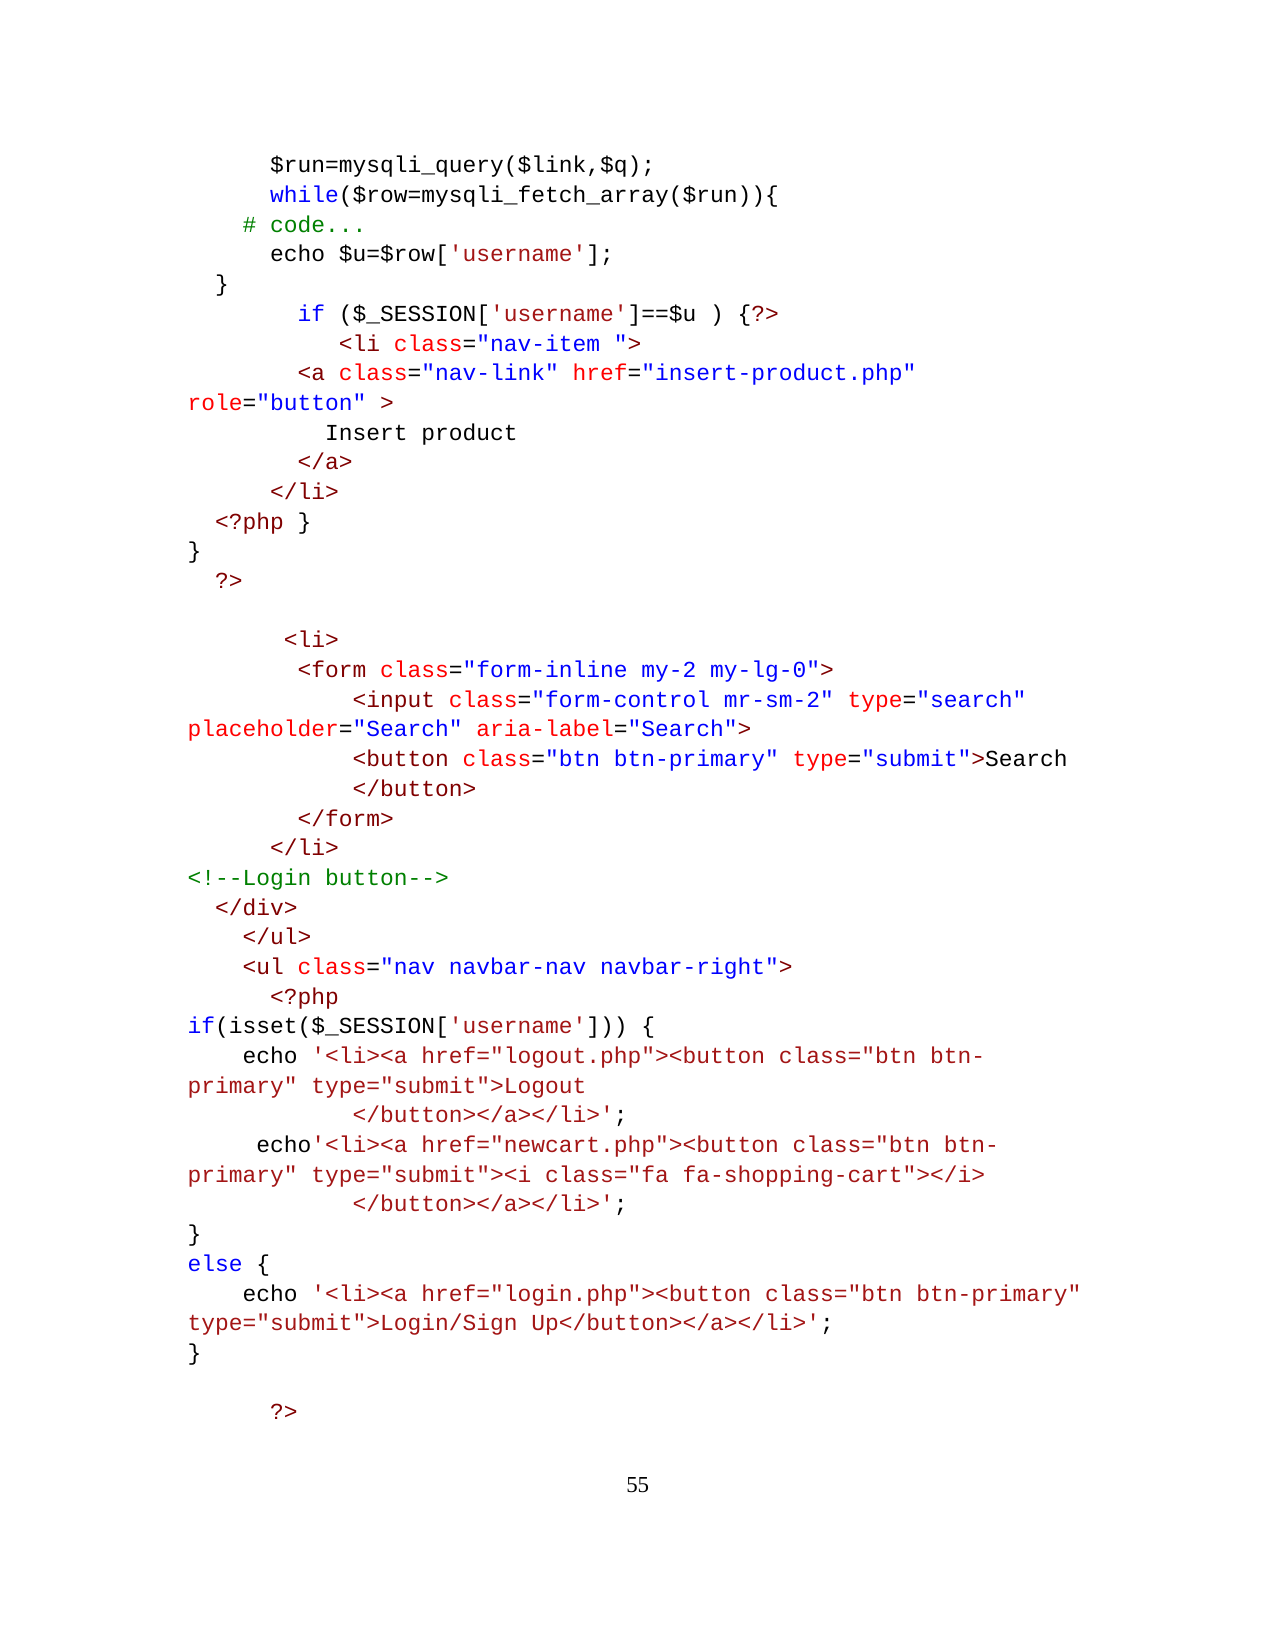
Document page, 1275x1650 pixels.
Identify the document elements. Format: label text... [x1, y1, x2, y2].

text Insert product [187, 417, 1087, 447]
text </li> [187, 477, 1087, 506]
text <li class="nav-item "> [187, 328, 1087, 358]
text </a> [187, 447, 1087, 477]
text # code... [187, 209, 1087, 239]
text } [187, 1337, 1087, 1367]
text </li> [187, 833, 1087, 862]
text <!--Login button--> [187, 862, 1087, 892]
text } [187, 536, 1087, 566]
text <form class="form-inline my-2 my-lg-0"> [187, 655, 1087, 684]
text </div> [187, 892, 1087, 922]
text </button> [187, 773, 1087, 803]
text echo '<li><a href="login.php"><button class="btn btn-primary" type="submit">Login/Sign Up</button></a></li>'; [187, 1278, 1087, 1337]
text $run=mysqli_query($link,$q); [187, 150, 1087, 180]
text echo $u=$row['username']; [187, 239, 1087, 269]
text ?> [187, 1397, 1087, 1427]
text </ul> [187, 922, 1087, 952]
text <ul class="nav navbar-nav navbar-right"> [187, 952, 1087, 981]
text if ($_SESSION['username']==$u ) {?> [187, 298, 1087, 328]
text </form> [187, 803, 1087, 833]
text <button class="btn btn-primary" type="submit">Search [187, 744, 1087, 773]
text } [187, 1219, 1087, 1248]
text <a class="nav-link" href="insert-product.php" role="button" > [187, 358, 1087, 417]
text <?php } [187, 506, 1087, 536]
text } [187, 269, 1087, 298]
text </button></a></li>'; [187, 1100, 1087, 1130]
text <li> [187, 625, 1087, 655]
text if(isset($_SESSION['username'])) { [187, 1011, 1087, 1041]
text while($row=mysqli_fetch_array($run)){ [187, 180, 1087, 209]
text echo'<li><a href="newcart.php"><button class="btn btn-primary" type="submit"><i class="fa fa-shopping-cart"></i> [187, 1130, 1087, 1189]
text ?> [187, 566, 1087, 595]
text echo '<li><a href="logout.php"><button class="btn btn-primary" type="submit">Logout [187, 1041, 1087, 1100]
text else { [187, 1248, 1087, 1278]
text </button></a></li>'; [187, 1189, 1087, 1219]
text <?php [187, 981, 1087, 1011]
text <input class="form-control mr-sm-2" type="search" placeholder="Search" aria-label="Search"> [187, 684, 1087, 744]
